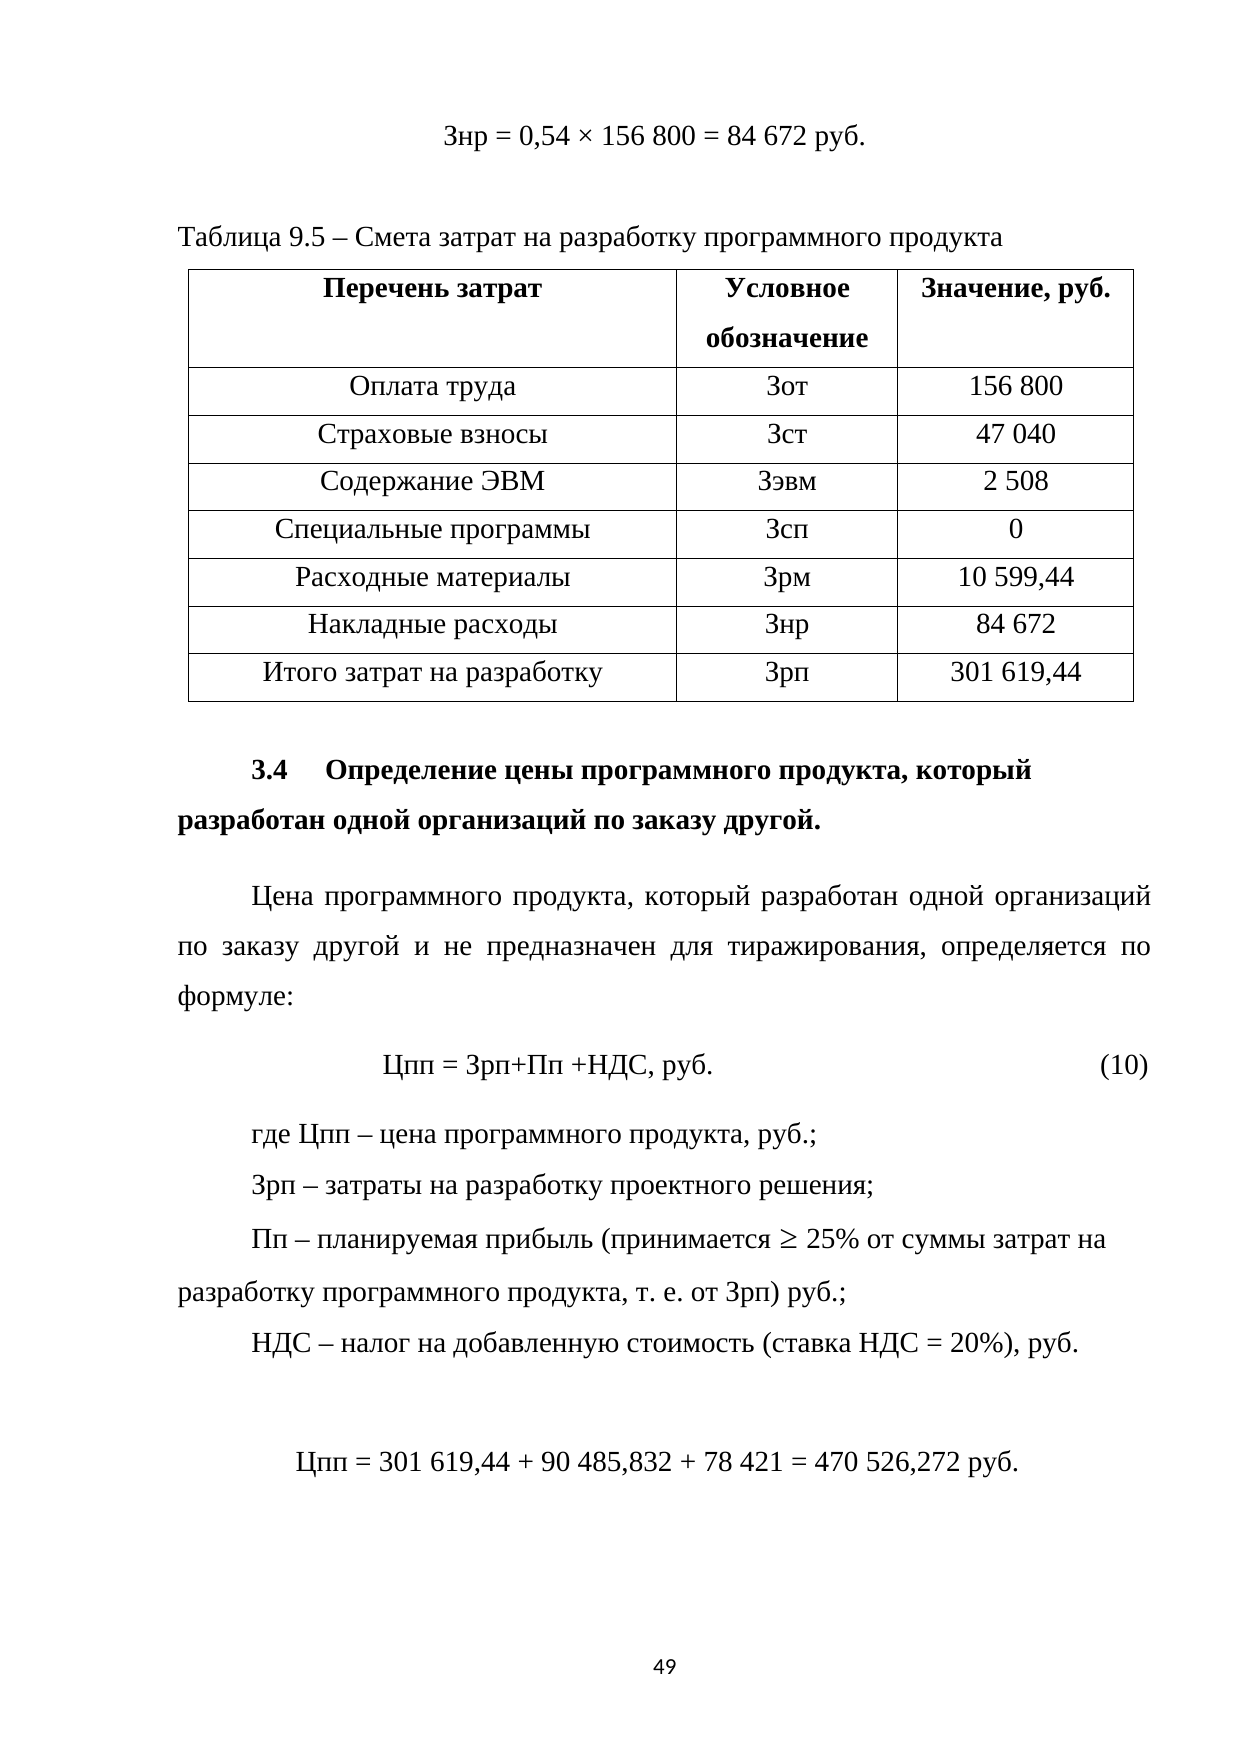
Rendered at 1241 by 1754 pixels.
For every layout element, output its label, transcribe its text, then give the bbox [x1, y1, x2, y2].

table_cell Знр [677, 607, 897, 653]
text Пп – планируемая прибыль (принимается ≥ 25% от суммы затрат на [236, 1217, 1152, 1255]
table_cell Зрм [677, 559, 897, 606]
table_cell Зот [677, 368, 897, 415]
table_cell Зст [677, 416, 897, 462]
text Знр = 0,54 × 156 800 = 84 672 руб. [177, 118, 1152, 152]
table_header Перечень затрат [189, 270, 676, 367]
table_cell 156 800 [898, 368, 1133, 415]
table_cell 84 672 [898, 607, 1133, 653]
text где Цпп – цена программного продукта, руб.; [177, 1116, 1152, 1150]
table_cell Страховые взносы [189, 416, 676, 462]
table_cell Зэвм [677, 464, 897, 510]
table_cell 0 [898, 511, 1133, 558]
table_cell Расходные материалы [189, 559, 676, 606]
text Зрп – затраты на разработку проектного решения; [251, 1167, 1152, 1200]
table_cell 10 599,44 [898, 559, 1133, 606]
table_cell 301 619,44 [898, 654, 1133, 701]
text Таблица 9.5 – Смета затрат на разработку программного продукта [177, 219, 1152, 252]
text Цена программного продукта, который разработан одной организаций по заказу другой и не предназначен для тиражирования, определяется по формуле: [177, 878, 1152, 1012]
text разработку программного продукта, т. е. от Зрп) руб.; [177, 1274, 1152, 1308]
text Цпп = 301 619,44 + 90 485,832 + 78 421 = 470 526,272 руб. [177, 1444, 1152, 1478]
text НДС – налог на добавленную стоимость (ставка НДС = 20%), руб. [236, 1325, 1152, 1358]
text Цпп = Зрп+Пп +НДС, руб. (10) [177, 1047, 1152, 1081]
table_cell Содержание ЭВМ [189, 464, 676, 510]
table_cell Специальные программы [189, 511, 676, 558]
table_cell Зрп [677, 654, 897, 701]
table_header Условное обозначение [677, 270, 897, 367]
table_cell Накладные расходы [189, 607, 676, 653]
subtitle 3.4 Определение цены программного продукта, который разработан одной организаций по заказу другой. [177, 752, 1152, 836]
table_cell 47 040 [898, 416, 1133, 462]
table_header Значение, руб. [898, 270, 1133, 367]
table_cell 2 508 [898, 464, 1133, 510]
table_cell Зсп [677, 511, 897, 558]
table_cell Итого затрат на разработку [189, 654, 676, 701]
table_cell Оплата труда [189, 368, 676, 415]
